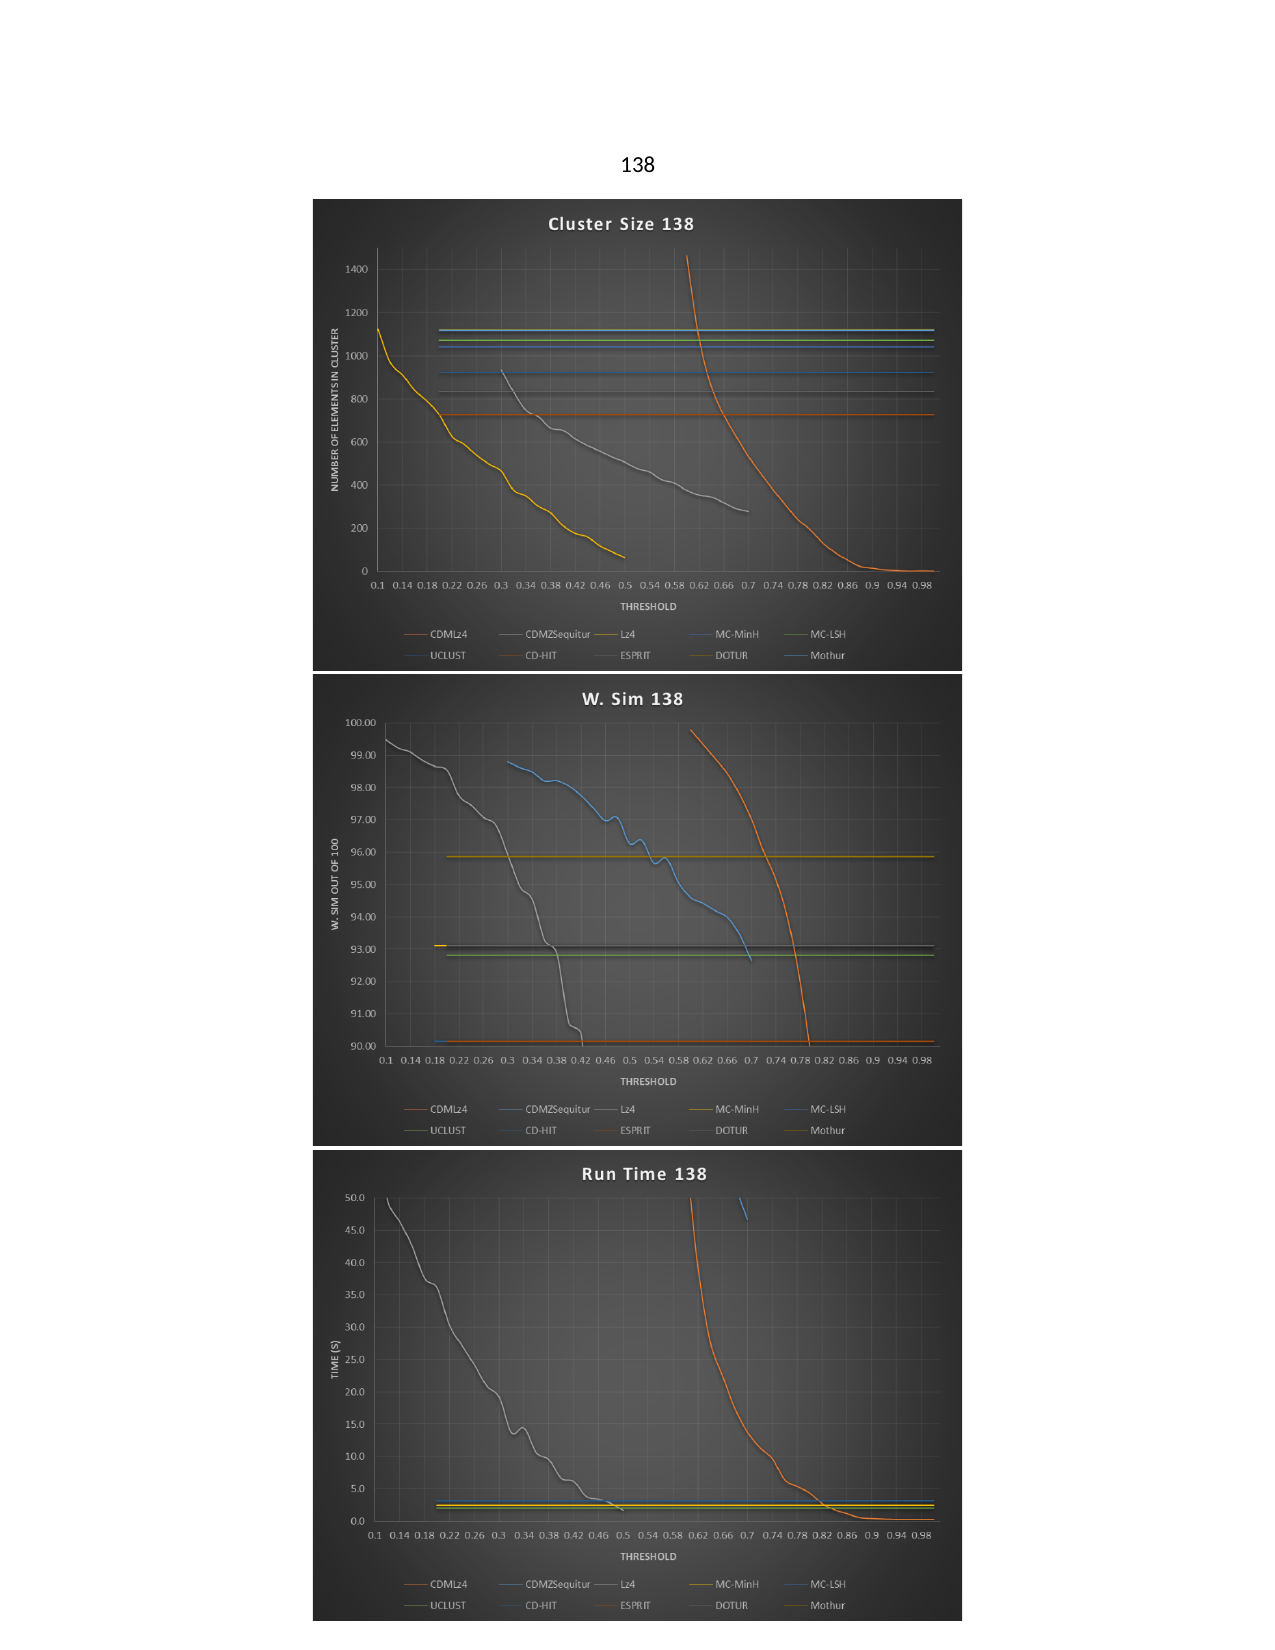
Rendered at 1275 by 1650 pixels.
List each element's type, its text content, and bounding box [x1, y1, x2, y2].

picture [312, 1150, 963, 1621]
picture [312, 674, 963, 1146]
text 138 [150, 150, 1125, 178]
picture [312, 199, 963, 671]
